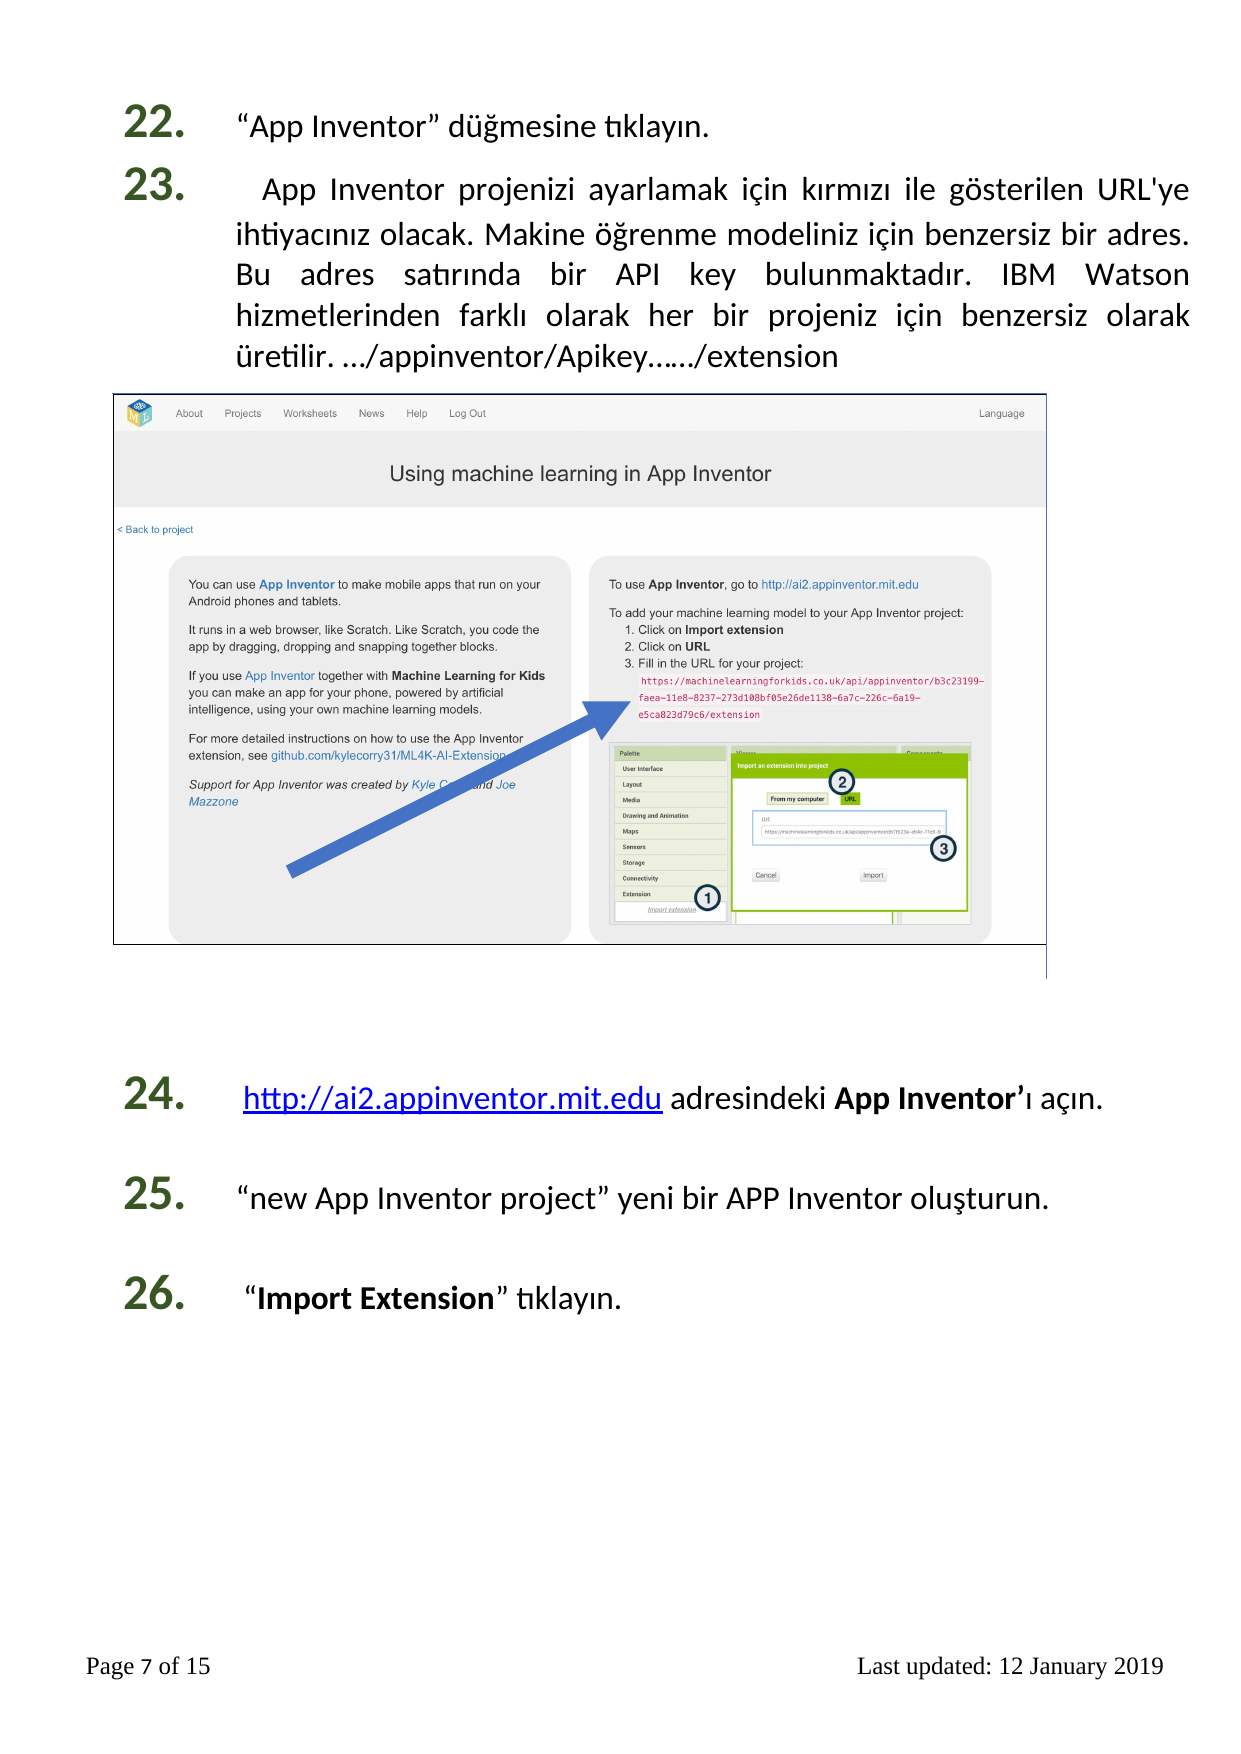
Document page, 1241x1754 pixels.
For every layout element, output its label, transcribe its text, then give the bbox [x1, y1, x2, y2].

list “new App Inventor project” yeni bir APP Inventor oluşturun. [123, 1161, 1192, 1222]
list “App Inventor” düğmesine tıklayın. [123, 92, 1192, 149]
picture [114, 395, 1046, 944]
list App Inventor projenizi ayarlamak için kırmızı ile gösterilen URL'ye ihtiyacınız olacak. Makine öğrenme modeliniz için benzersiz bir adres. Bu adres satırında bir API key bulunmaktadır. IBM Watson hizmetlerinden farklı olarak her bir projeniz için benzersiz olarak üretilir. …/appinventor/Apikey……/extension [123, 151, 1192, 375]
list “Import Extension” tıklayın. [123, 1261, 1192, 1322]
list http://ai2.appinventor.mit.edu adresindeki App Inventor’ı açın. [123, 1061, 1192, 1122]
